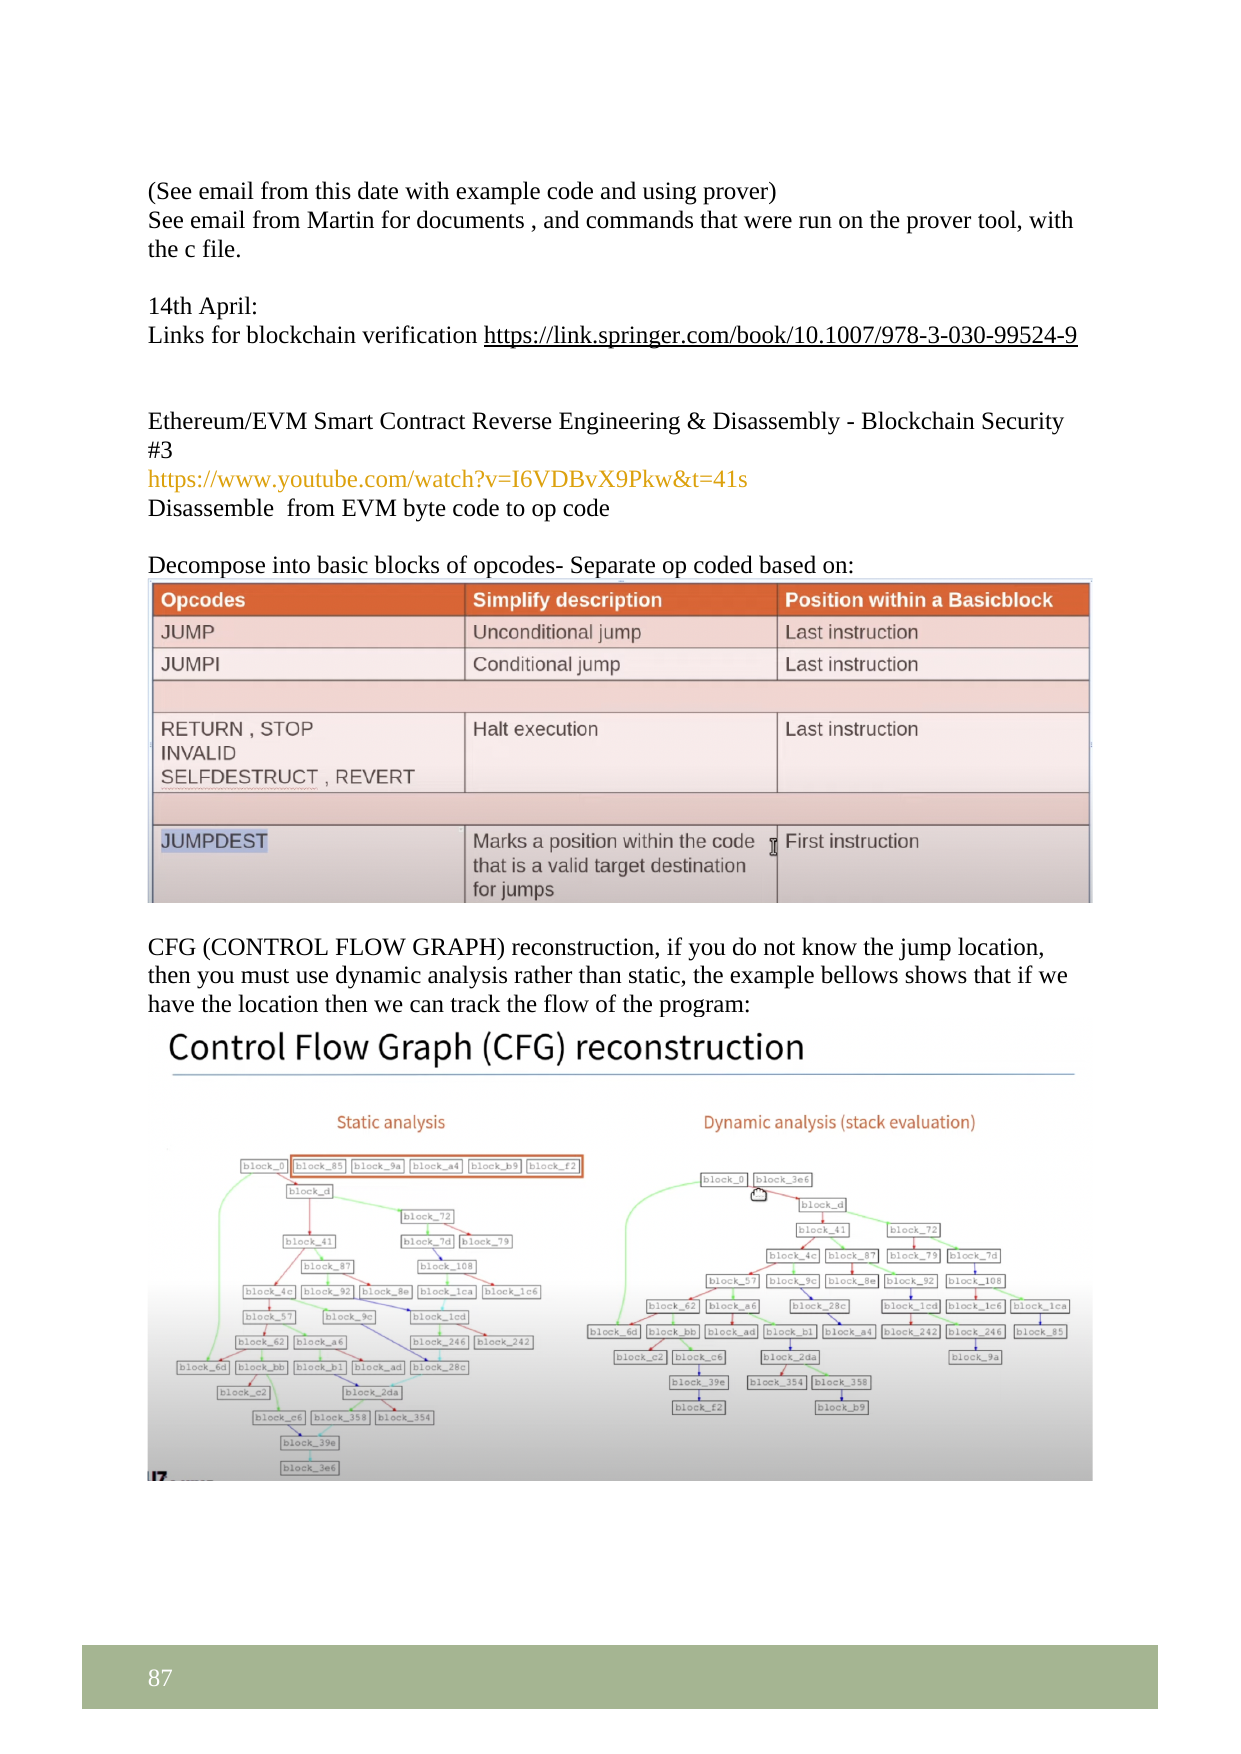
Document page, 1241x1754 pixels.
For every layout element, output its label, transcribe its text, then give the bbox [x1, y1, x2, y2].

text CFG (CONTROL FLOW GRAPH) reconstruction, if you do not know the jump location, then you must use dynamic analysis rather than static, the example bellows shows that if we have the location then we can track the flow of the program: [148, 932, 1092, 1017]
text Ethereum/EVM Smart Contract Reverse Engineering & Disassembly - Blockchain Security #3 [148, 406, 1092, 464]
text Disassemble from EVM byte code to op code [148, 493, 1092, 521]
text (See email from this date with example code and using prover) [148, 176, 1092, 205]
text 14th April: [148, 291, 1092, 320]
text https://www.youtube.com/watch?v=I6VDBvX9Pkw&t=41s [148, 464, 1092, 493]
text Decompose into basic blocks of opcodes- Separate op coded based on: [148, 550, 1092, 578]
text Links for blockchain verification https://link.springer.com/book/10.1007/978-3-030-99524-9 [148, 320, 1092, 349]
picture [147, 578, 1093, 903]
text See email from Martin for documents , and commands that were run on the prover tool, with the c file. [148, 205, 1092, 263]
picture [147, 1017, 1093, 1481]
